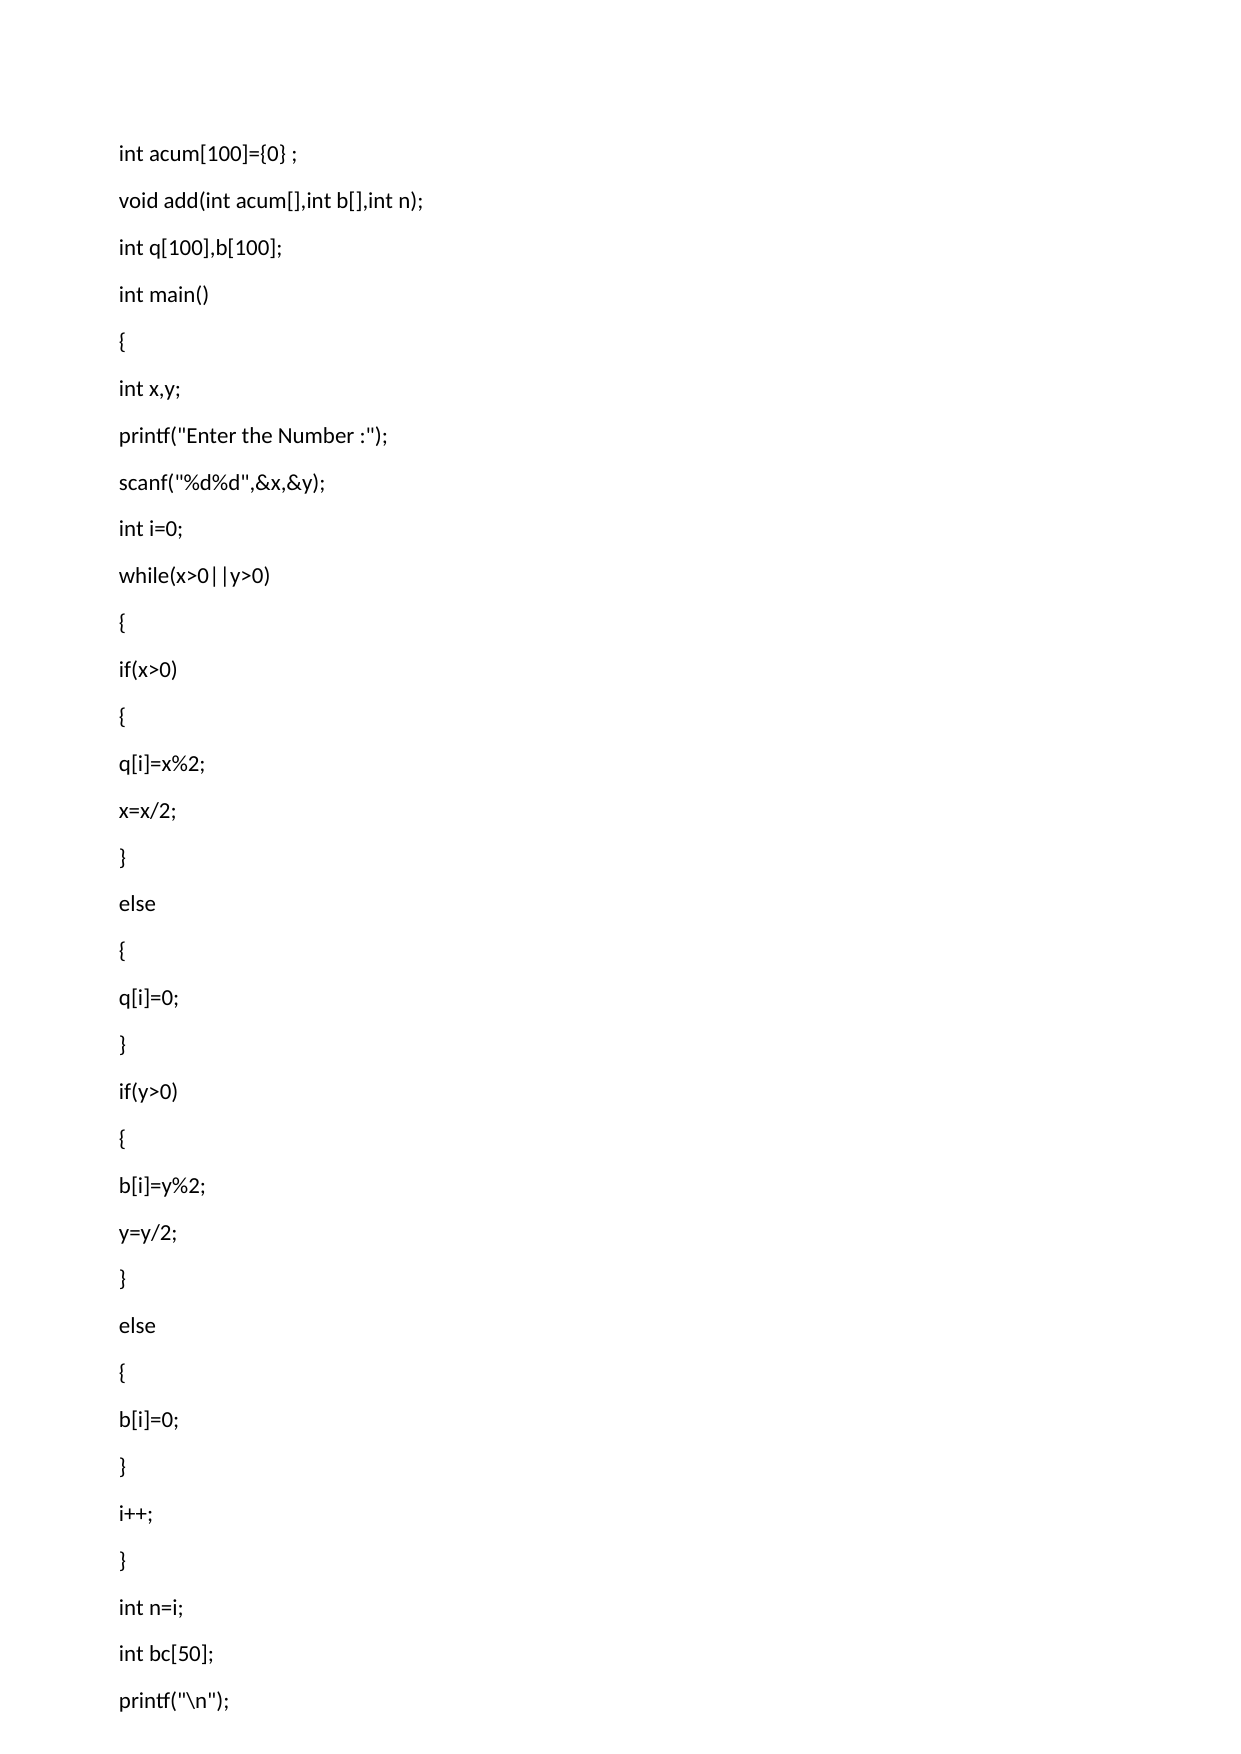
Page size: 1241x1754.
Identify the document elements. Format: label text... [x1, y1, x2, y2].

text } [119, 843, 1140, 871]
text i++; [119, 1499, 1140, 1527]
text while(x>0||y>0) [119, 561, 1140, 589]
text scanf("%d%d",&x,&y); [119, 468, 1140, 496]
text printf("Enter the Number :"); [119, 421, 1140, 449]
text int x,y; [119, 374, 1140, 402]
text int n=i; [119, 1593, 1140, 1621]
text q[i]=x%2; [119, 749, 1140, 777]
text y=y/2; [119, 1218, 1140, 1246]
text { [119, 702, 1140, 730]
text int i=0; [119, 514, 1140, 543]
text q[i]=0; [119, 983, 1140, 1011]
text int bc[50]; [119, 1639, 1140, 1668]
text printf("\n"); [119, 1686, 1140, 1714]
text { [119, 1358, 1140, 1386]
text { [119, 1124, 1140, 1152]
text } [119, 1030, 1140, 1058]
text b[i]=y%2; [119, 1171, 1140, 1199]
text if(x>0) [119, 655, 1140, 683]
text { [119, 608, 1140, 636]
text int acum[100]={0} ; [119, 139, 1140, 168]
text else [119, 889, 1140, 918]
text else [119, 1311, 1140, 1339]
text if(y>0) [119, 1077, 1140, 1105]
text } [119, 1264, 1140, 1293]
text x=x/2; [119, 796, 1140, 824]
text { [119, 327, 1140, 355]
text void add(int acum[],int b[],int n); [119, 186, 1140, 214]
text int main() [119, 280, 1140, 308]
text b[i]=0; [119, 1405, 1140, 1433]
text int q[100],b[100]; [119, 233, 1140, 261]
text { [119, 936, 1140, 964]
text } [119, 1452, 1140, 1480]
text } [119, 1546, 1140, 1574]
